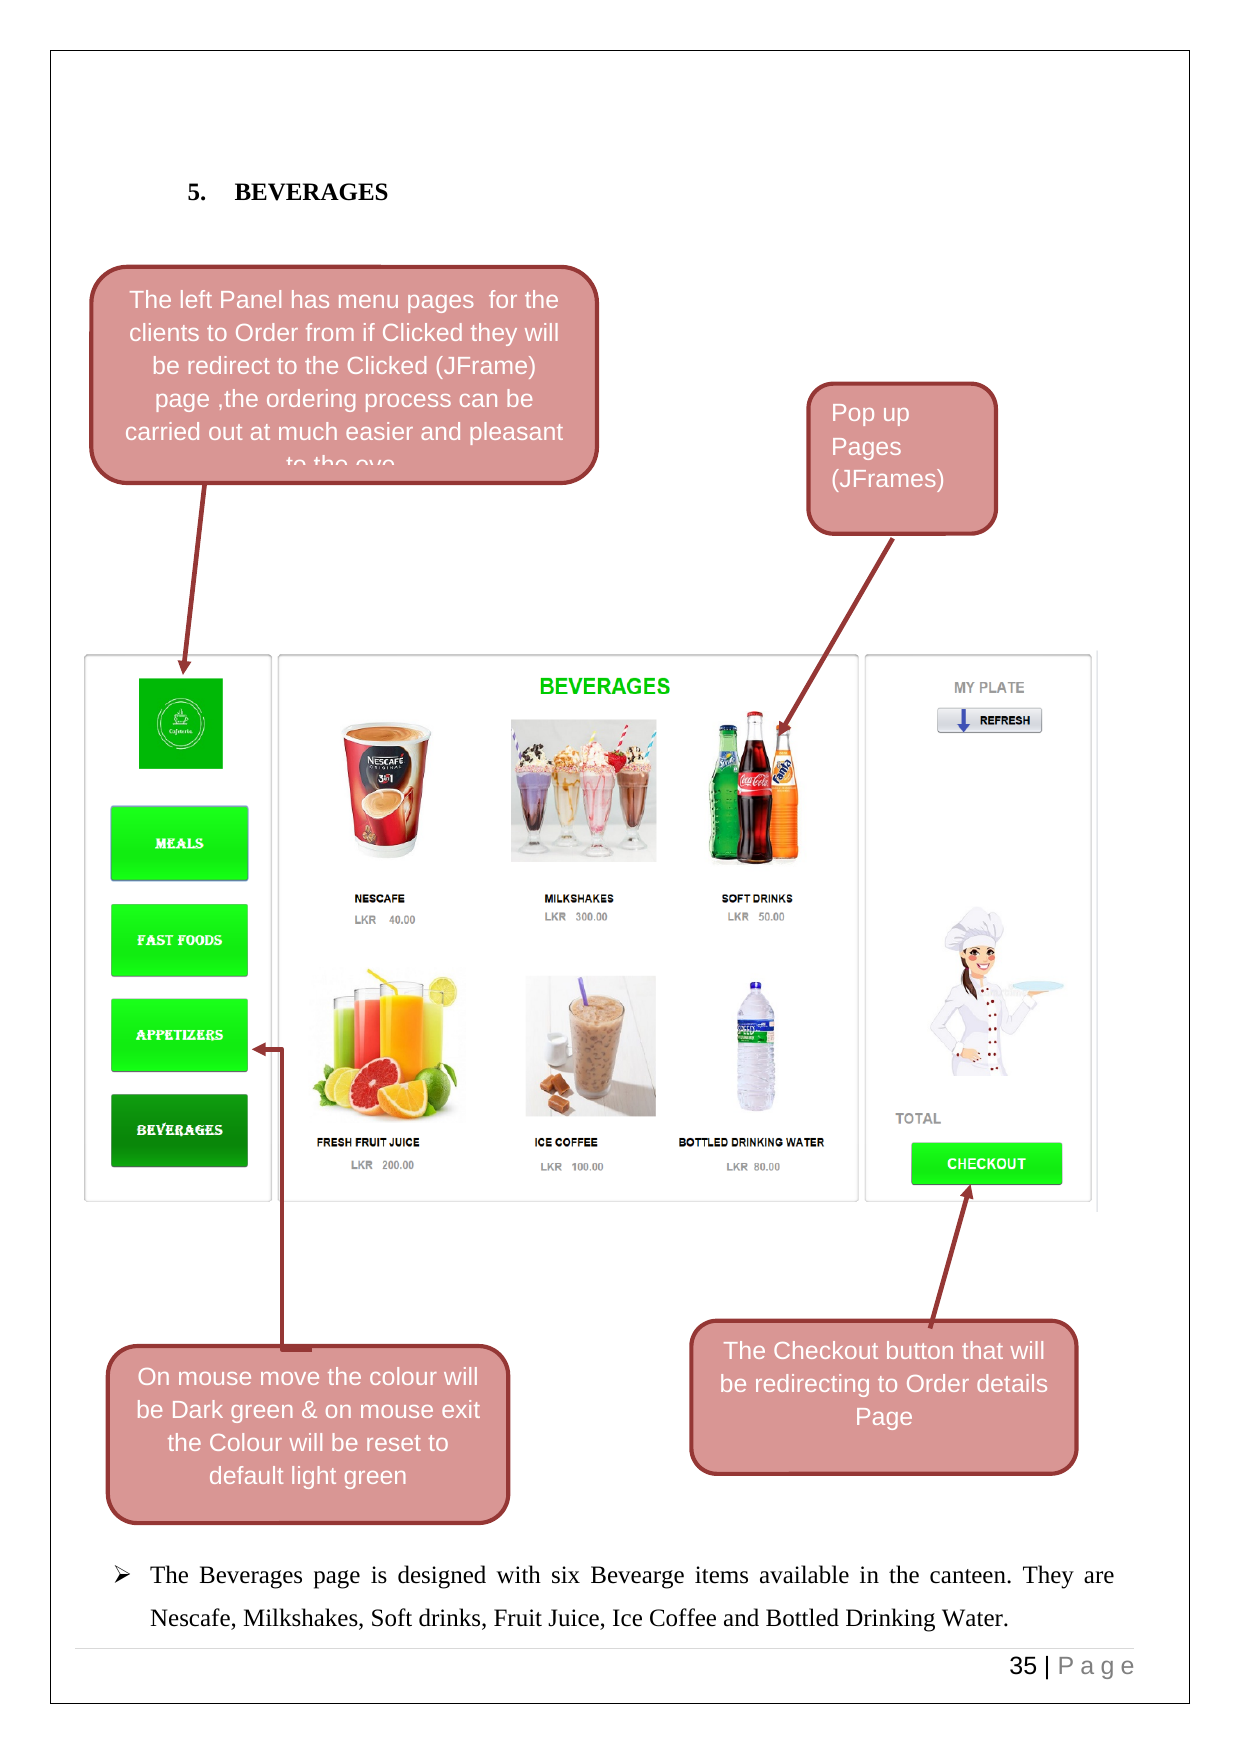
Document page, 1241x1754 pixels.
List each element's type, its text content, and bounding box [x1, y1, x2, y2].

picture [75, 650, 1098, 1212]
subtitle BEVERAGES [187, 177, 1134, 206]
list The Beverages page is designed with six Bevearge items available in the canteen. They are Nescafe, Milkshakes, Soft drinks, Fruit Juice, Ice Coffee and Bottled Drinking Water. [112, 1560, 1116, 1632]
